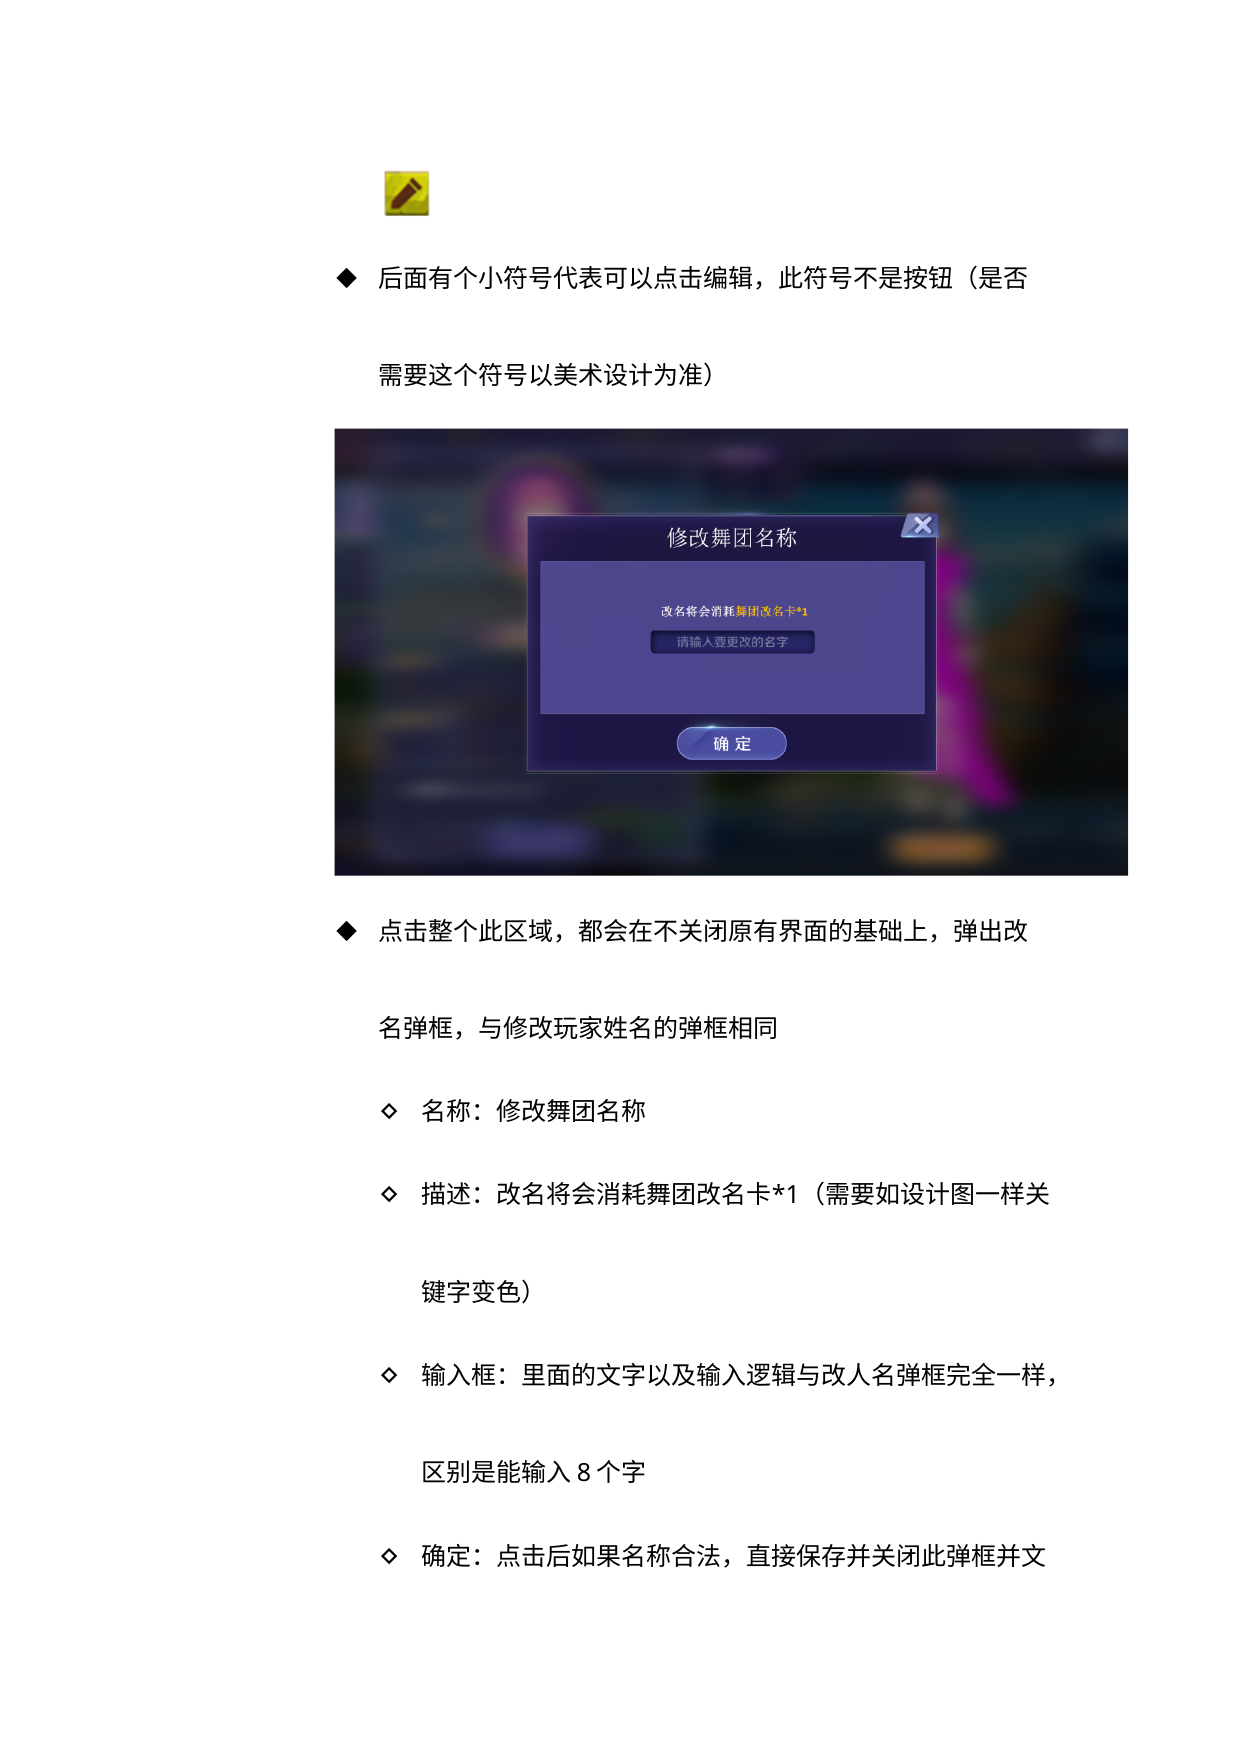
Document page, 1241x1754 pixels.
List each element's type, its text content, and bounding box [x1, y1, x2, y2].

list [378, 1522, 1053, 1587]
list 描述：改名将会消耗舞团改名卡*1（需要如设计图一样关键字变色） [378, 1160, 1053, 1323]
list 输入框：里面的文字以及输入逻辑与改人名弹框完全一样，区别是能输入8个字 [378, 1341, 1053, 1503]
list 点击整个此区域，都会在不关闭原有界面的基础上，弹出改名弹框，与修改玩家姓名的弹框相同 [334, 897, 1053, 1059]
picture [334, 428, 1129, 876]
picture [377, 165, 434, 224]
list 名称：修改舞团名称 [378, 1077, 1053, 1142]
list 后面有个小符号代表可以点击编辑，此符号不是按钮（是否需要这个符号以美术设计为准） [334, 244, 1053, 406]
